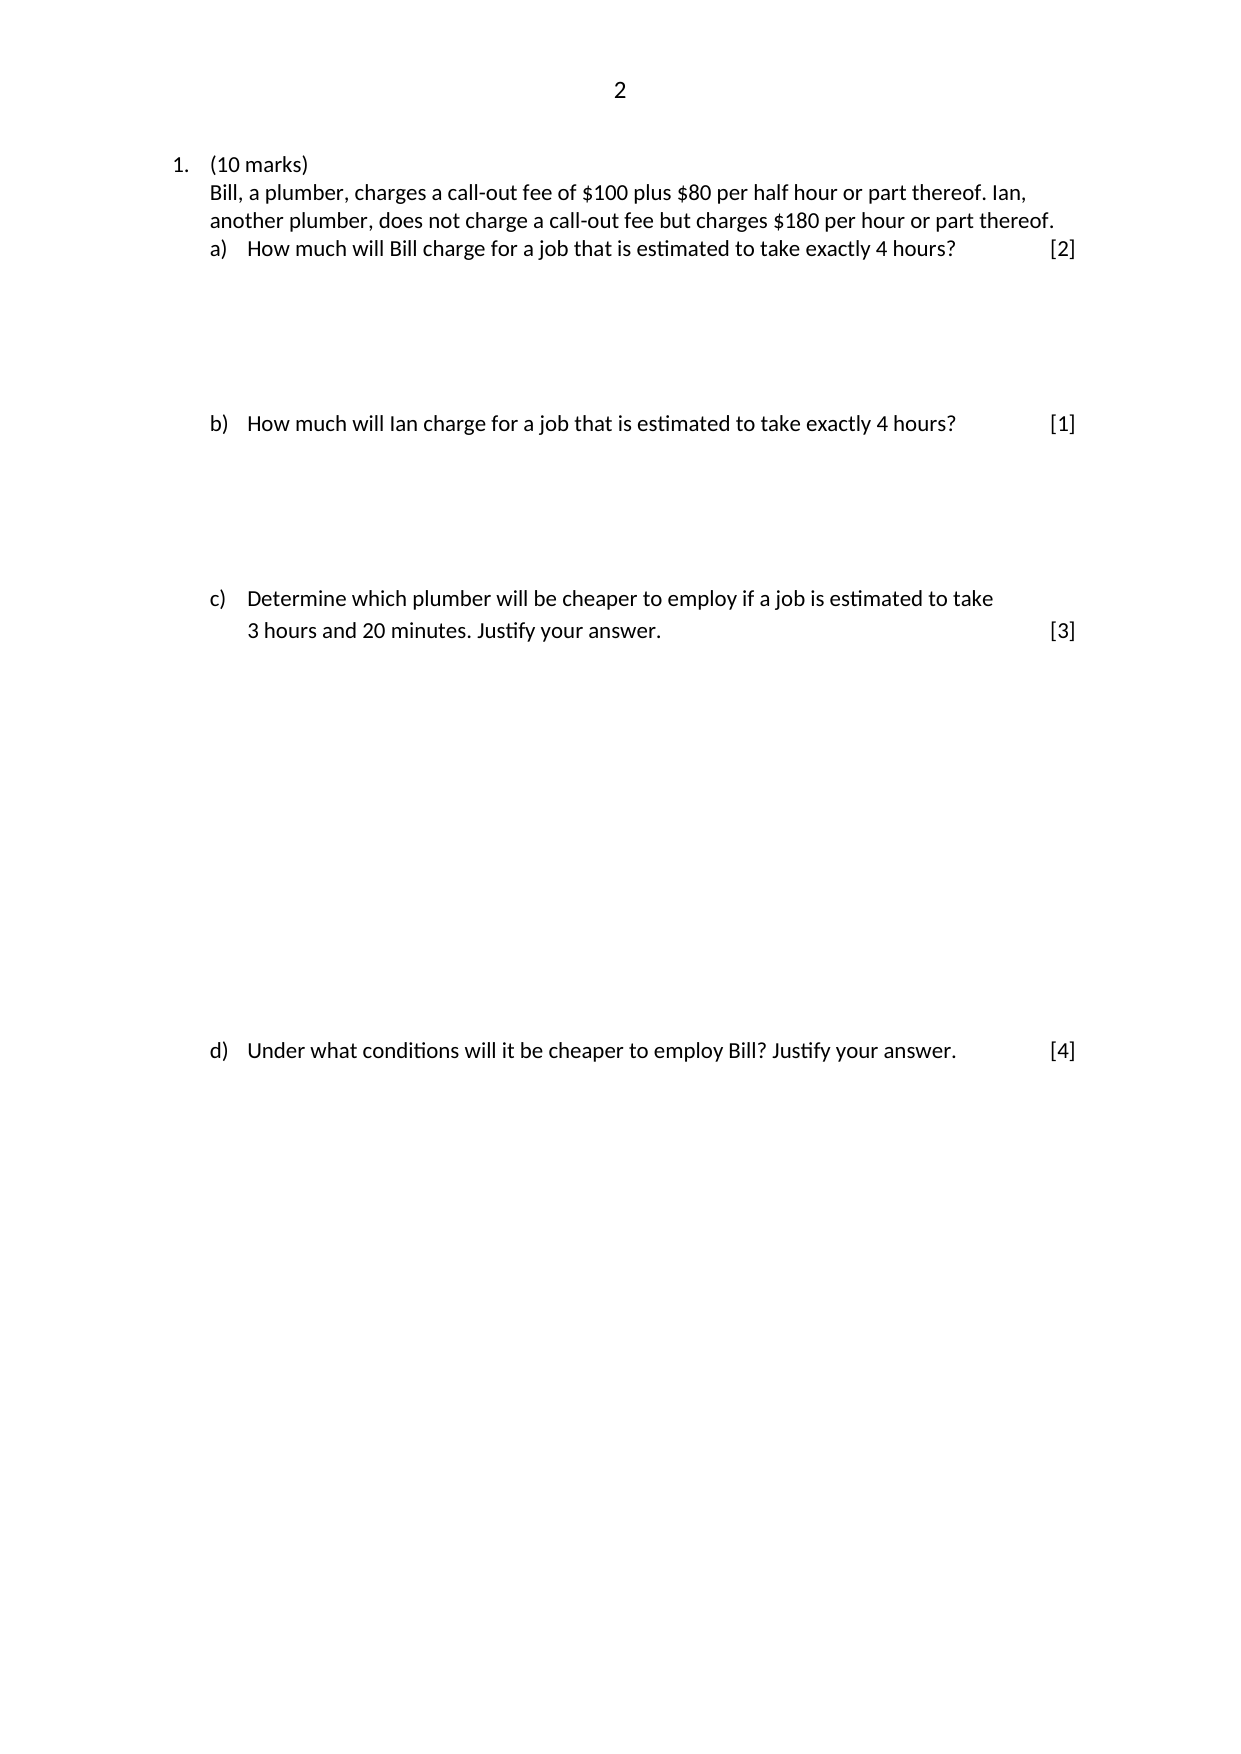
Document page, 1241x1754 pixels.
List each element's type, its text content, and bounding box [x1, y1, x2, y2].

list Under what conditions will it be cheaper to employ Bill? Justify your answer. [4] [209, 1036, 1090, 1064]
text Bill, a plumber, charges a call-out fee of $100 plus $80 per half hour or part thereof. Ian, another plumber, does not charge a call-out fee but charges $180 per hour or part thereof. [209, 178, 1090, 234]
list (10 marks) [172, 150, 1090, 178]
list How much will Ian charge for a job that is estimated to take exactly 4 hours? [1] [209, 409, 1090, 437]
list Determine which plumber will be cheaper to employ if a job is estimated to take 3 hours and 20 minutes. Justify your answer. [3] [209, 584, 1090, 644]
list How much will Bill charge for a job that is estimated to take exactly 4 hours? [2] [209, 234, 1090, 262]
